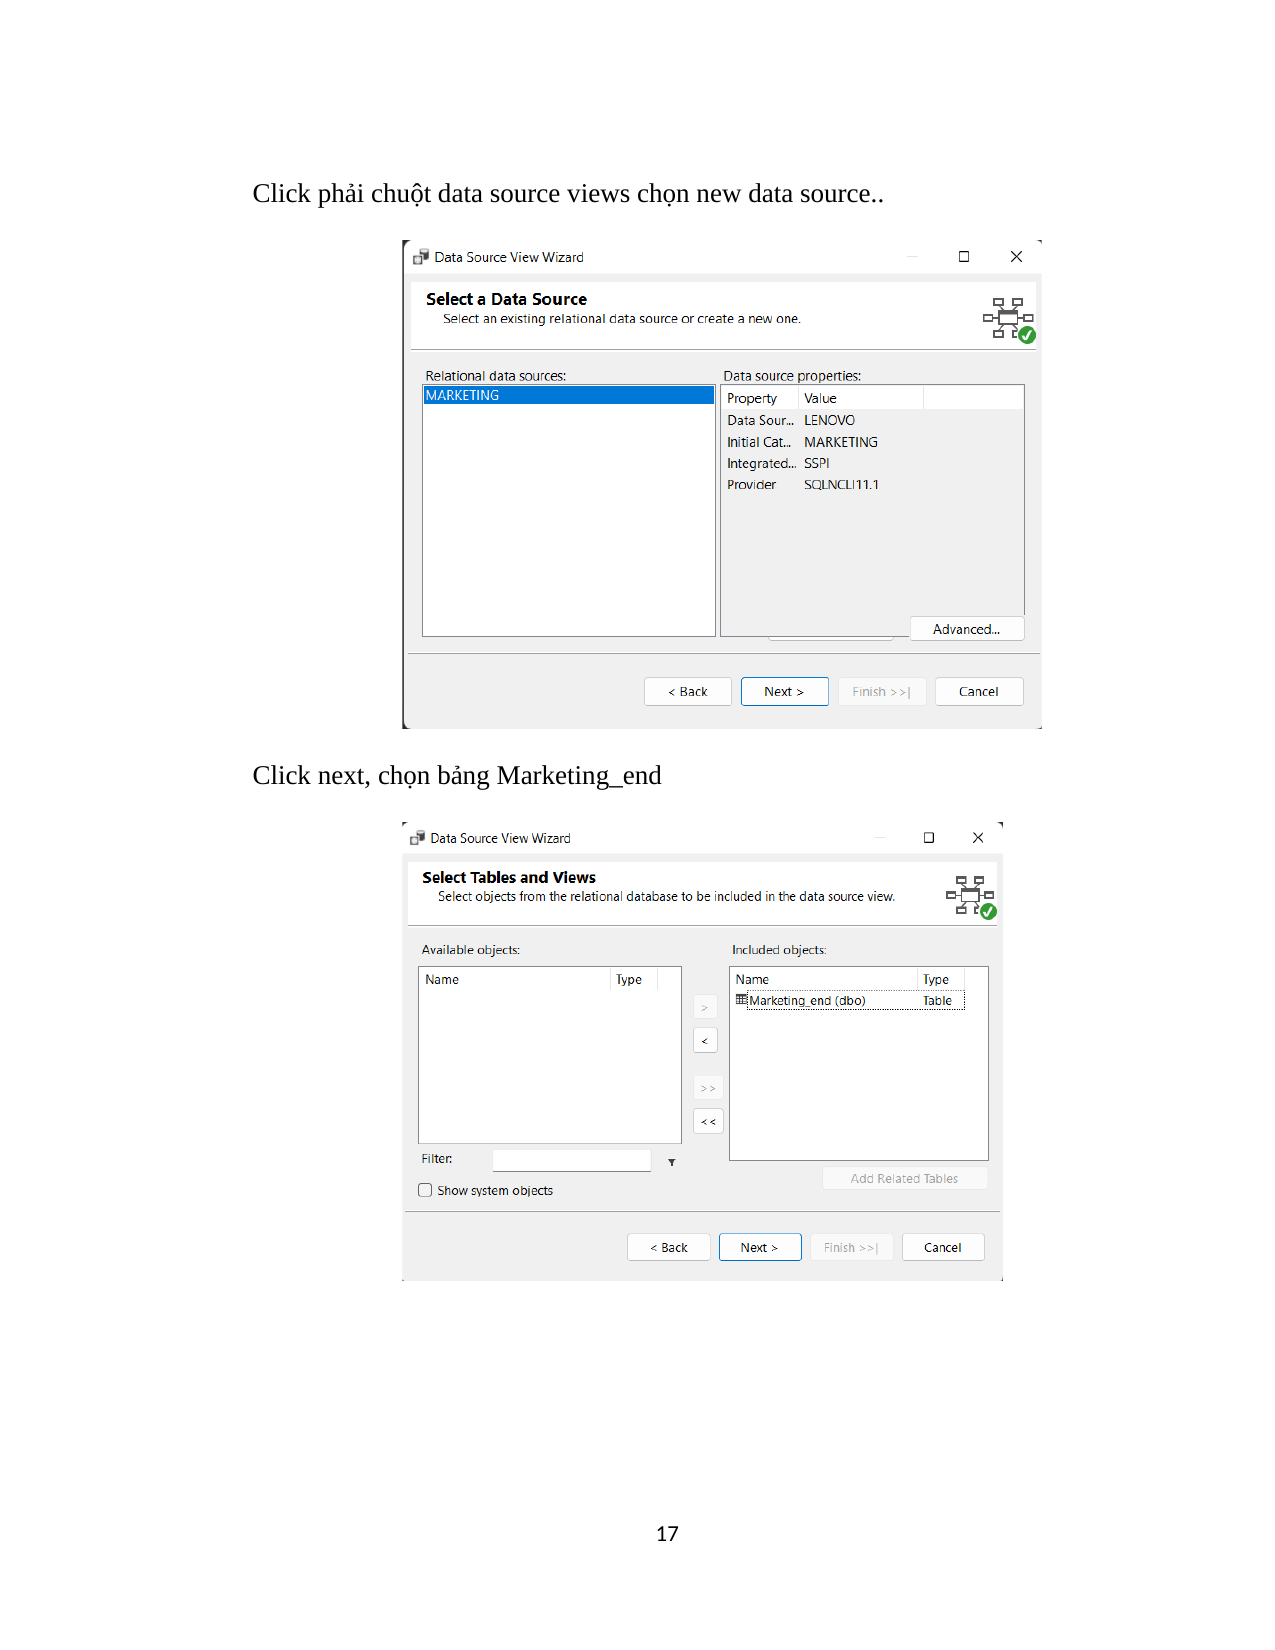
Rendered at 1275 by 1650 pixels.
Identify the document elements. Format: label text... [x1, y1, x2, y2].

text Click phải chuột data source views chọn new data source.. [177, 177, 1157, 208]
picture [402, 240, 1042, 729]
picture [402, 822, 1003, 1281]
text Click next, chọn bảng Marketing_end [177, 759, 1157, 790]
